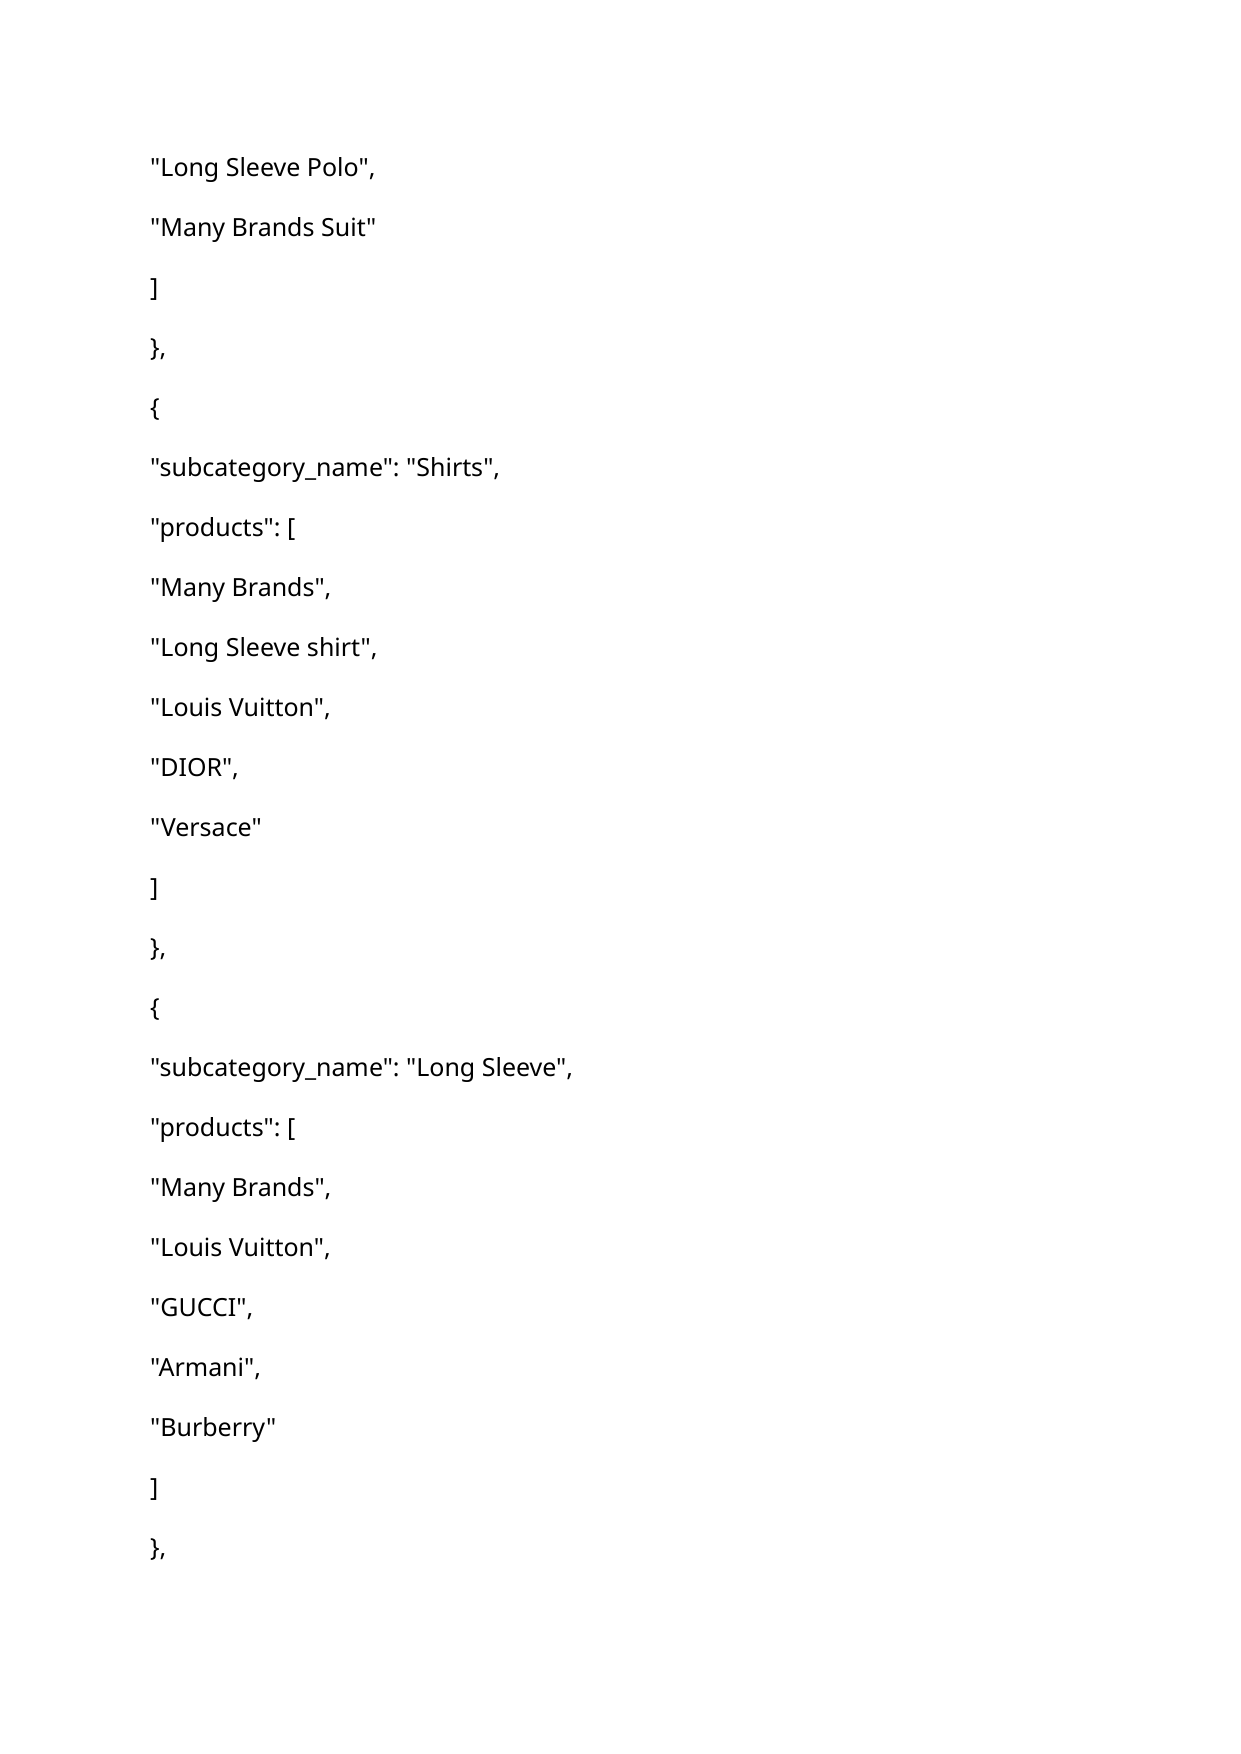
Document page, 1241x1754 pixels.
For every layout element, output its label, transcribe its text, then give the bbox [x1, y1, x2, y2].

text "products": [ [150, 510, 1090, 544]
text "Armani", [150, 1350, 1090, 1384]
text ] [150, 870, 1090, 904]
text { [150, 390, 1090, 424]
text }, [150, 1530, 1090, 1564]
text "Burberry" [150, 1410, 1090, 1444]
text "Many Brands", [150, 1170, 1090, 1204]
text }, [150, 330, 1090, 364]
text "GUCCI", [150, 1290, 1090, 1324]
text "Versace" [150, 810, 1090, 844]
text "products": [ [150, 1110, 1090, 1144]
text "Long Sleeve Polo", [150, 150, 1090, 184]
text ] [150, 270, 1090, 304]
text "DIOR", [150, 750, 1090, 784]
text "subcategory_name": "Long Sleeve", [150, 1050, 1090, 1084]
text ] [150, 1470, 1090, 1504]
text { [150, 990, 1090, 1024]
text }, [150, 930, 1090, 964]
text "Many Brands Suit" [150, 210, 1090, 244]
text "Many Brands", [150, 570, 1090, 604]
text "Louis Vuitton", [150, 1230, 1090, 1264]
text "subcategory_name": "Shirts", [150, 450, 1090, 484]
text "Long Sleeve shirt", [150, 630, 1090, 664]
text "Louis Vuitton", [150, 690, 1090, 724]
